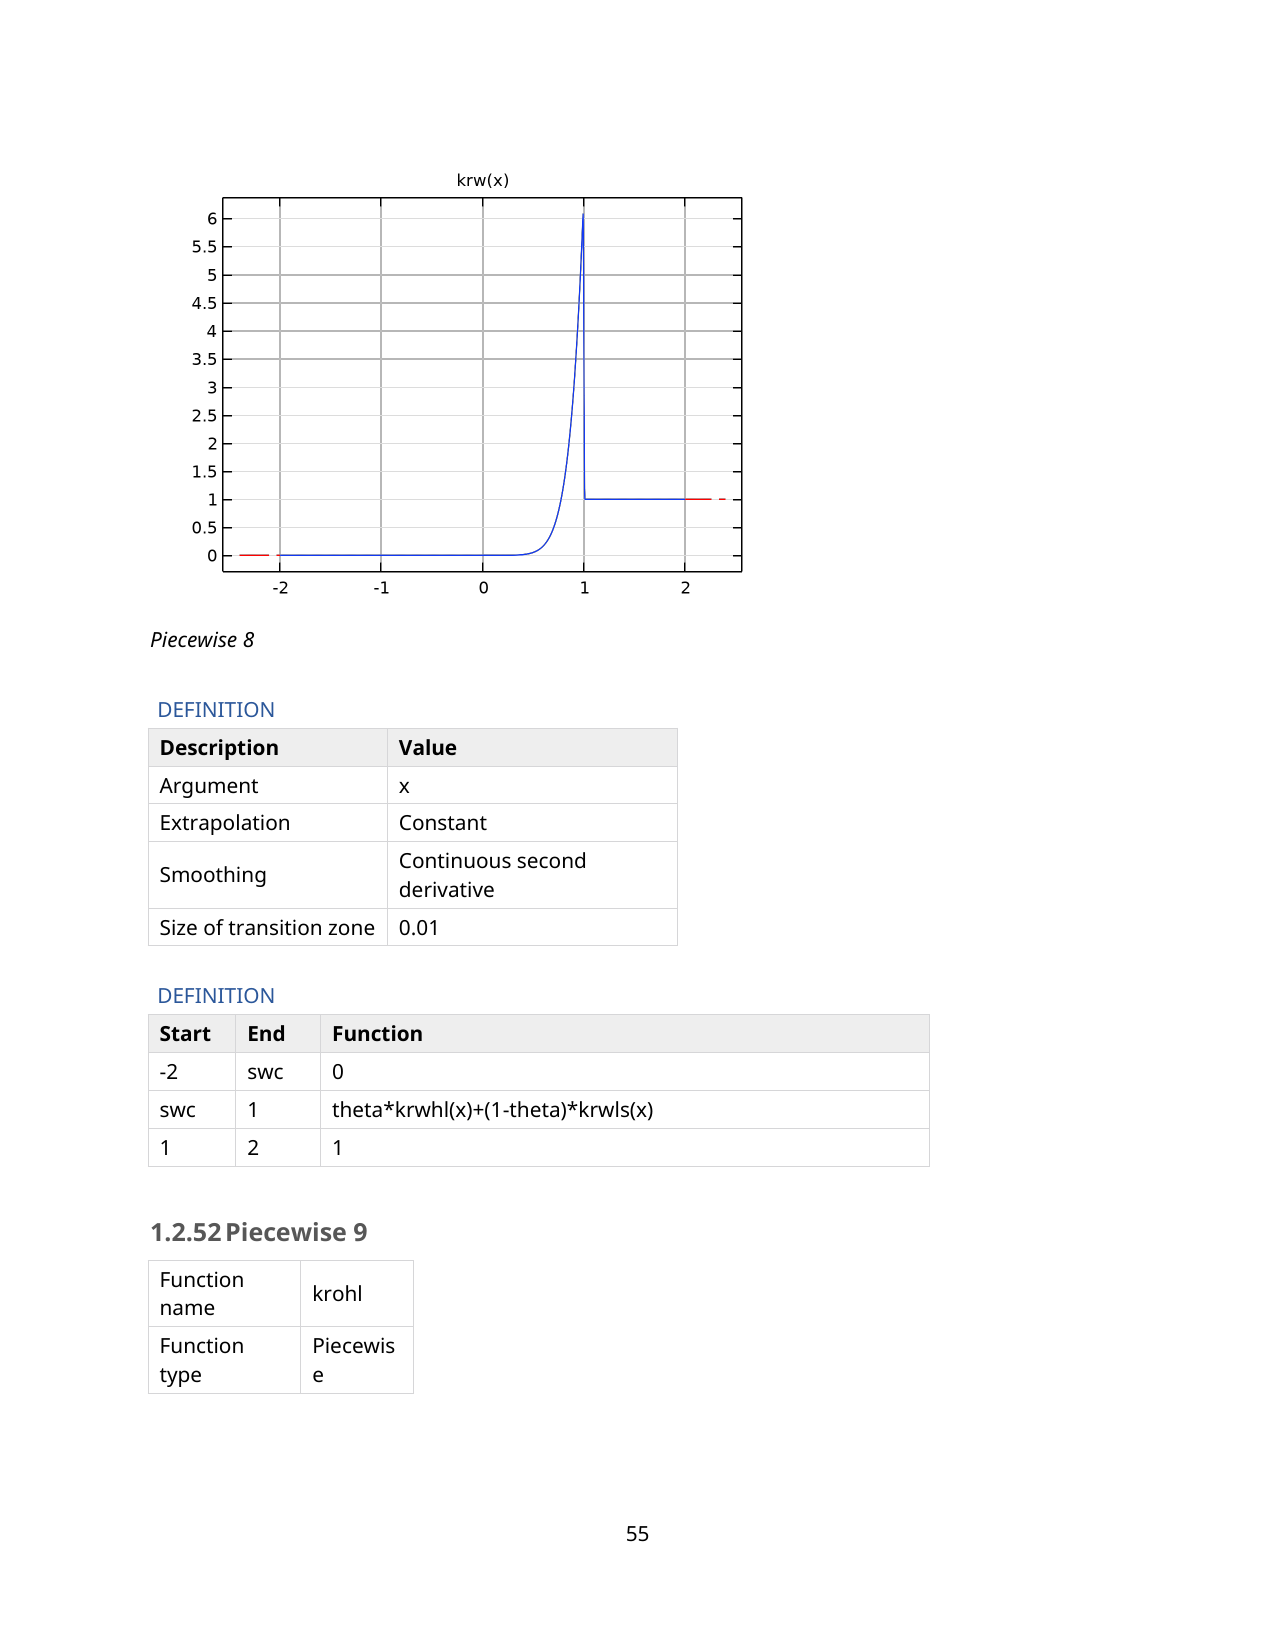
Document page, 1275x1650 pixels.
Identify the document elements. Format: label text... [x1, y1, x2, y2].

table_header Function name [149, 1261, 300, 1326]
table_header Start [149, 1015, 235, 1052]
table_cell 1 [236, 1091, 320, 1128]
table_header End [236, 1015, 320, 1052]
table_cell 0 [321, 1053, 929, 1090]
table_cell Constant [388, 804, 677, 841]
table_cell Argument [149, 767, 387, 803]
table_cell swc [149, 1091, 235, 1128]
table_header Value [388, 729, 677, 766]
subtitle Piecewise 9 [150, 1214, 1125, 1248]
table_header Description [149, 729, 387, 766]
table_header Function [321, 1015, 929, 1052]
table_cell x [388, 767, 677, 803]
table_cell swc [236, 1053, 320, 1090]
table_cell Piecewise [301, 1327, 413, 1392]
table_cell 1 [321, 1129, 929, 1166]
picture [150, 150, 750, 600]
text Definition [157, 695, 1125, 723]
table_cell Size of transition zone [149, 909, 387, 945]
table_cell 1 [149, 1129, 235, 1166]
table_cell 0.01 [388, 909, 677, 945]
table_cell theta*krwhl(x)+(1-theta)*krwls(x) [321, 1091, 929, 1128]
table_cell Extrapolation [149, 804, 387, 841]
table_cell Continuous second derivative [388, 842, 677, 907]
table_cell Smoothing [149, 842, 387, 907]
table_cell -2 [149, 1053, 235, 1090]
table_cell Function type [149, 1327, 300, 1392]
text Piecewise 8 [150, 625, 1125, 653]
text Definition [157, 982, 1125, 1010]
table_header krohl [301, 1261, 413, 1326]
table_cell 2 [236, 1129, 320, 1166]
